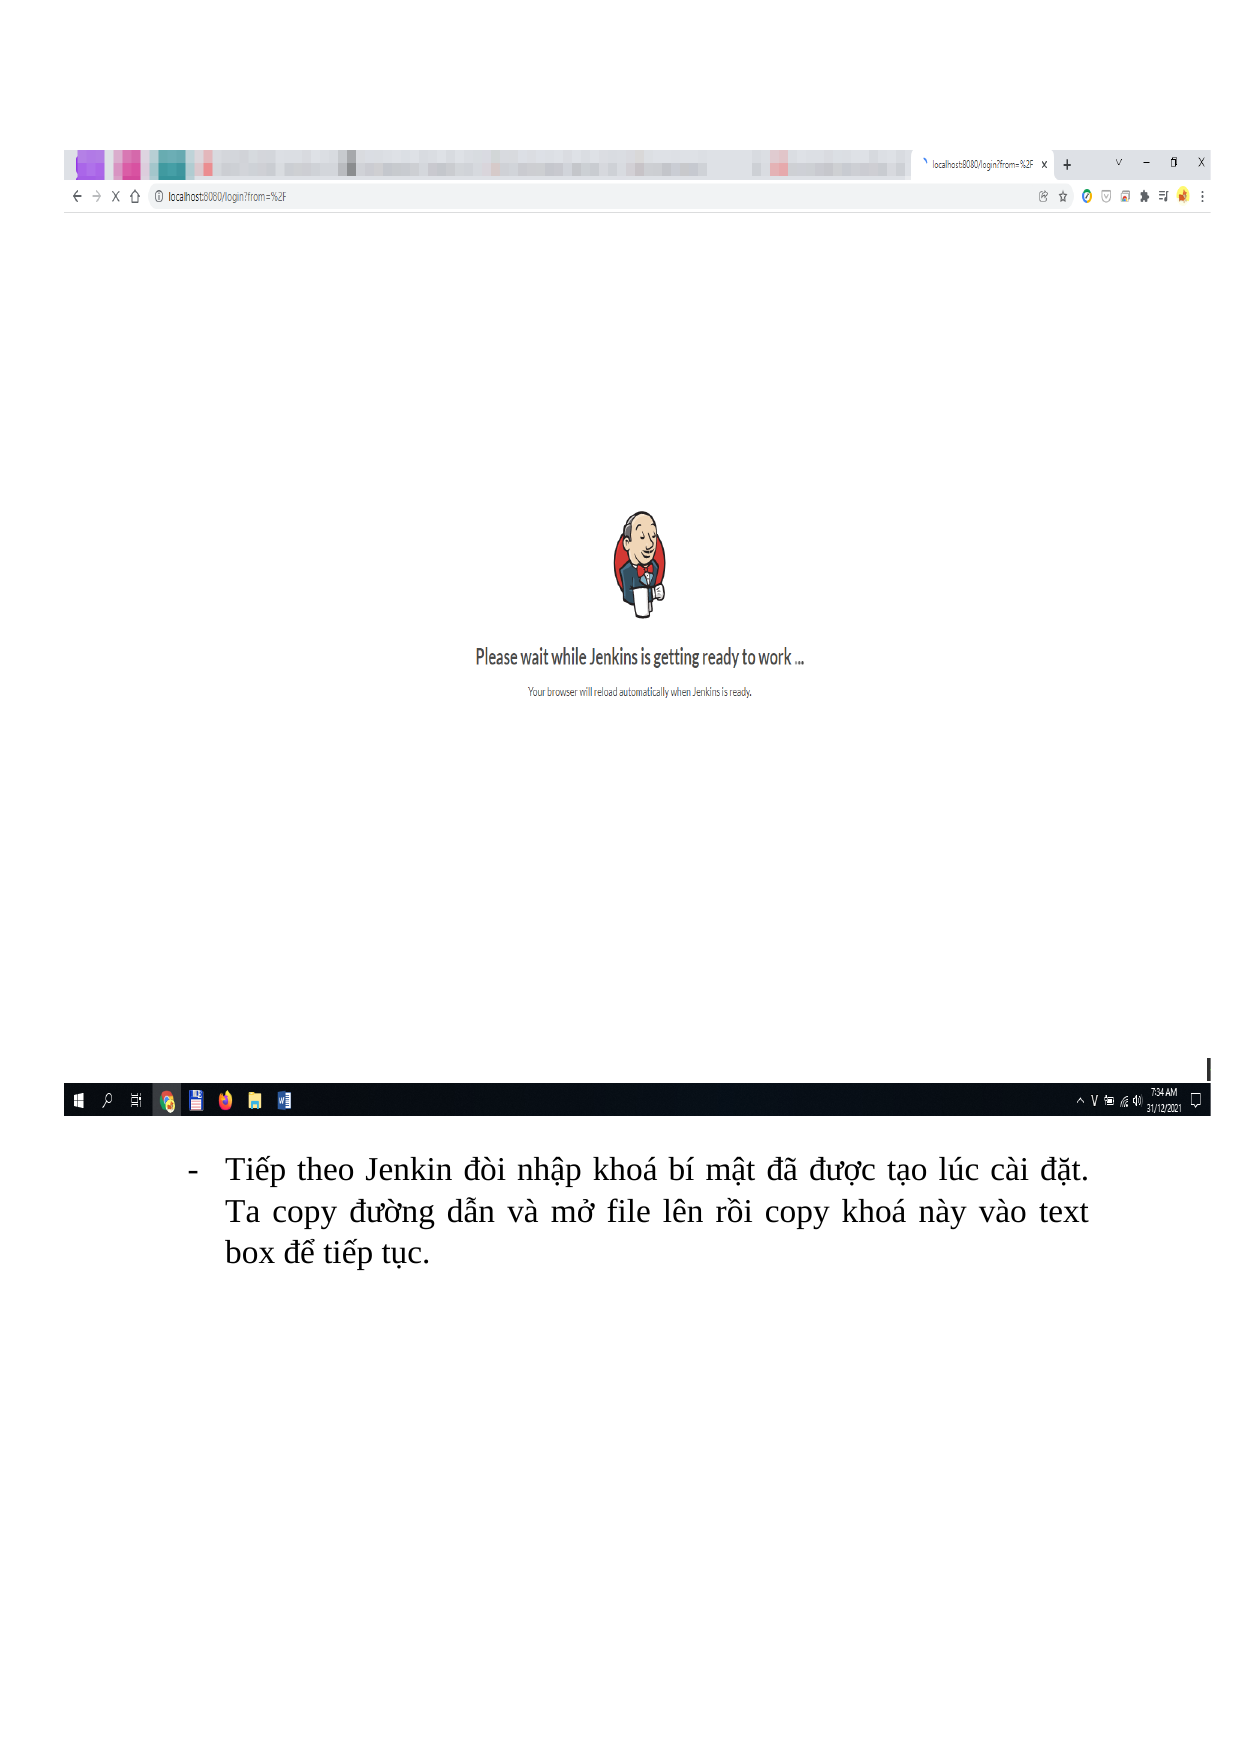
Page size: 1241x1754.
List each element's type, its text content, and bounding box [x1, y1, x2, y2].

picture [64, 150, 1210, 1115]
list Tiếp theo Jenkin đòi nhập khoá bí mật đã được tạo lúc cài đặt. Ta copy đường dẫn và mở file lên rồi copy khoá này vào text box để tiếp tục. [187, 1115, 1090, 1271]
